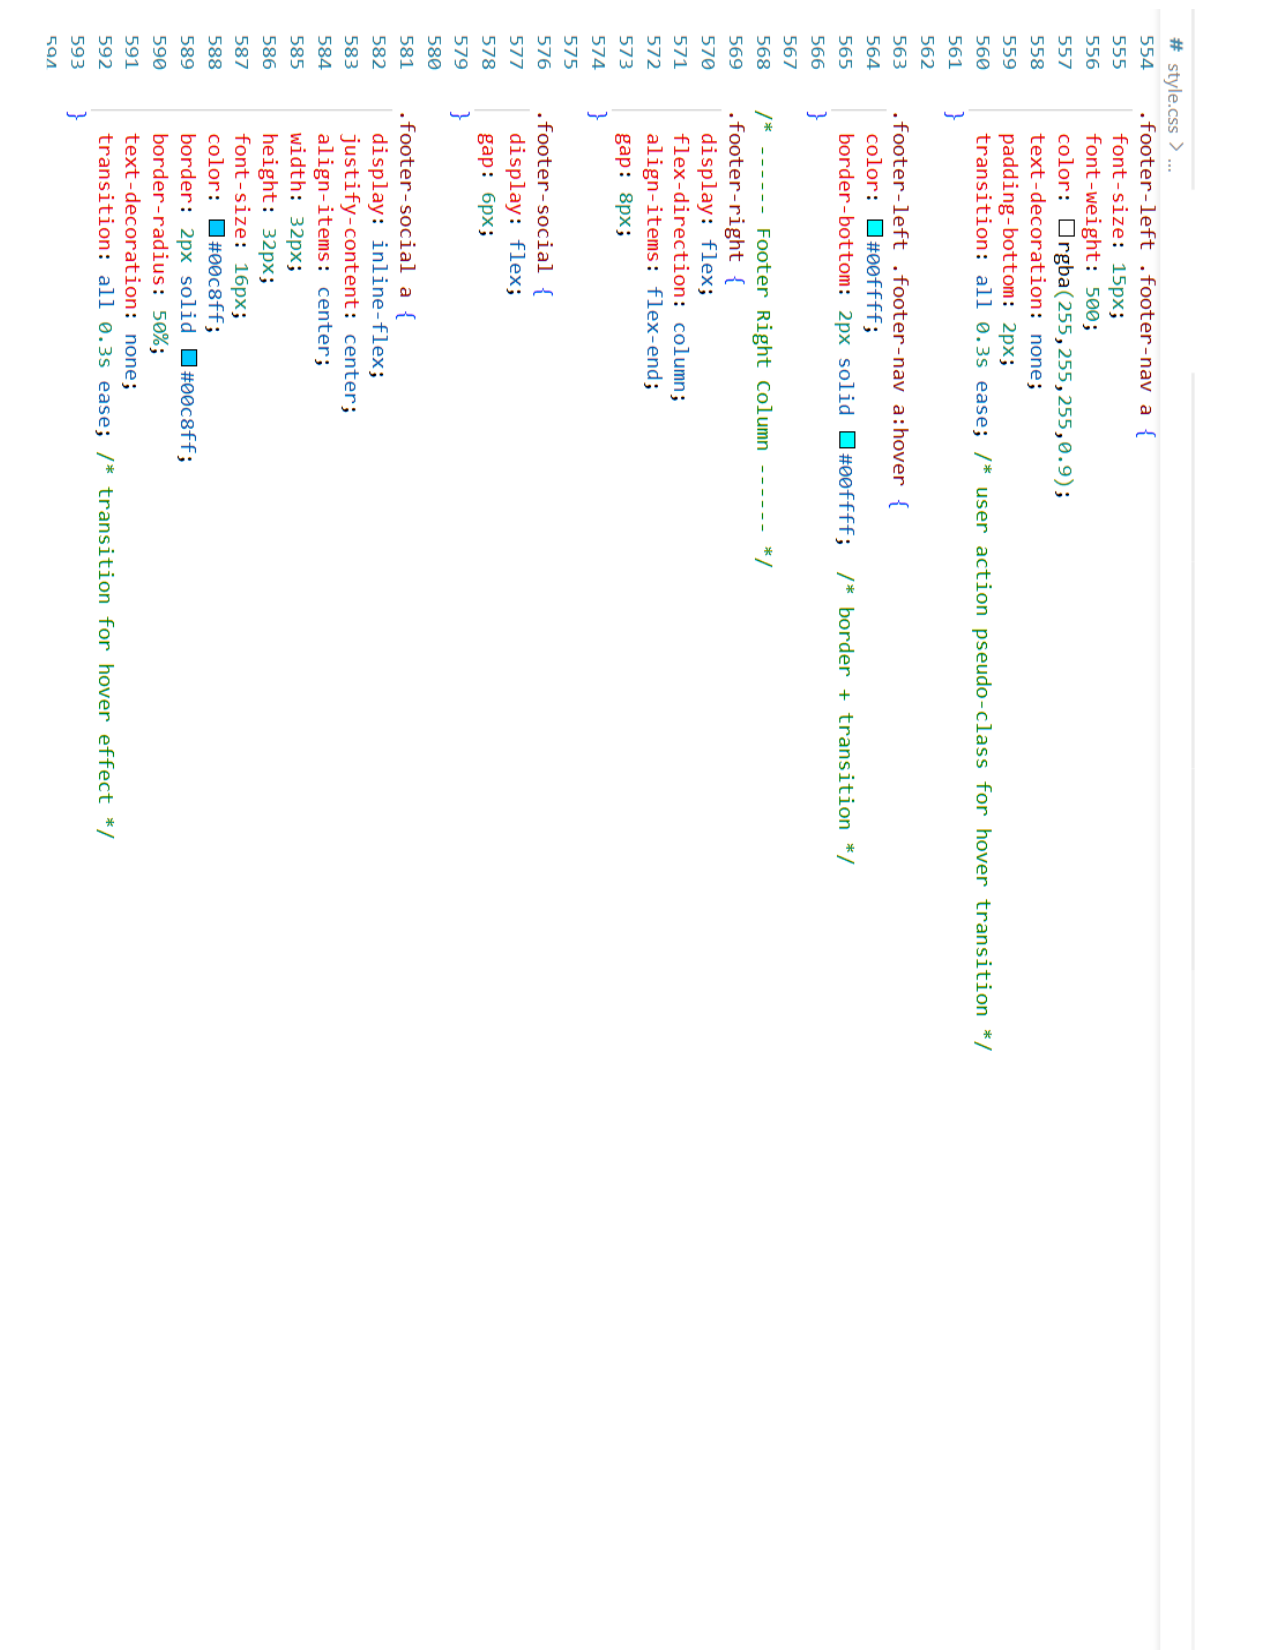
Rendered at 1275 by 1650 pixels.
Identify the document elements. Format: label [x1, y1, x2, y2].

picture [46, 9, 1195, 1650]
